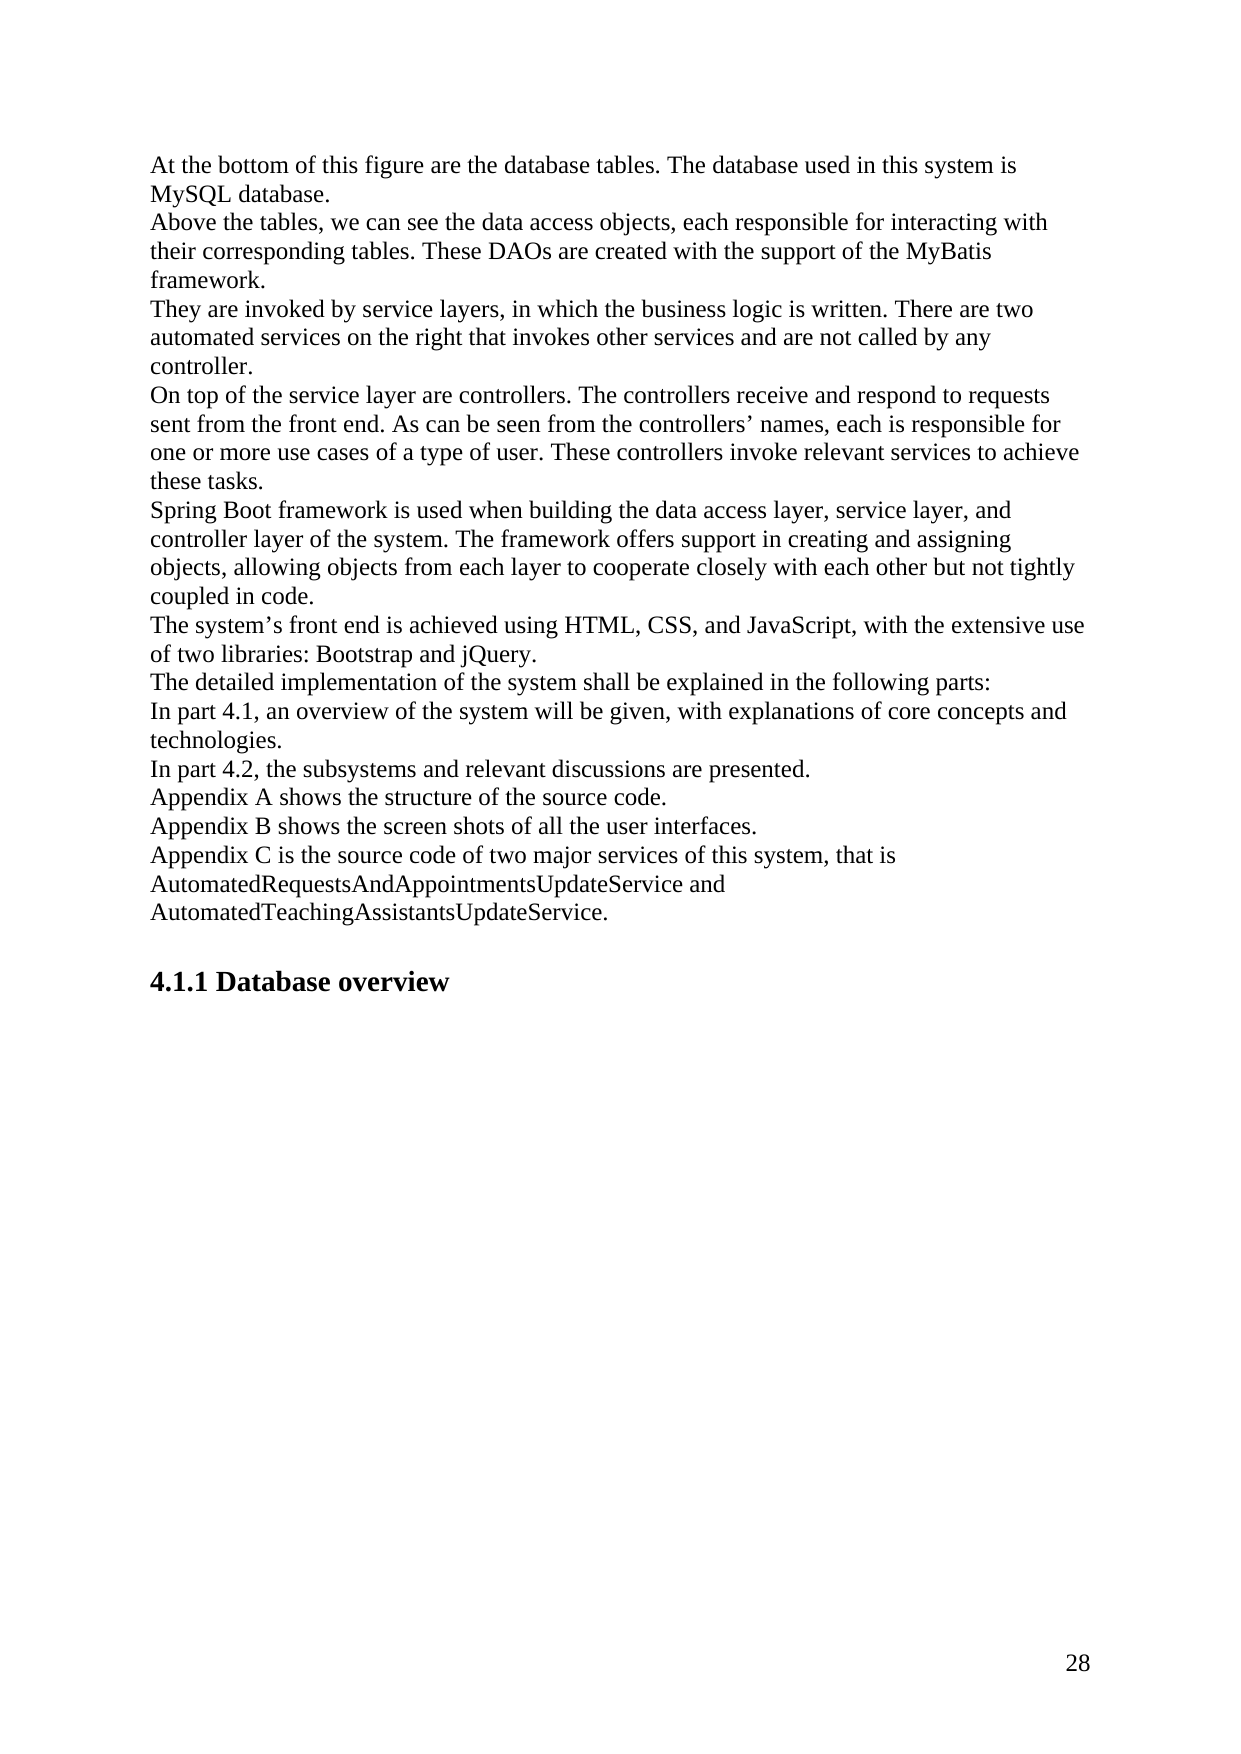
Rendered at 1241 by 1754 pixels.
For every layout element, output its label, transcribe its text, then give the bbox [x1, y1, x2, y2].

text Appendix B shows the screen shots of all the user interfaces. [150, 811, 1090, 840]
text On top of the service layer are controllers. The controllers receive and respond to requests sent from the front end. As can be seen from the controllers’ names, each is responsible for one or more use cases of a type of user. These controllers invoke relevant services to achieve these tasks. [150, 380, 1090, 495]
text The system’s front end is achieved using HTML, CSS, and JavaScript, with the extensive use of two libraries: Bootstrap and jQuery. [150, 610, 1090, 667]
text At the bottom of this figure are the database tables. The database used in this system is MySQL database. [150, 150, 1090, 207]
text In part 4.1, an overview of the system will be given, with explanations of core concepts and technologies. [150, 696, 1090, 754]
subtitle 4.1.1 Database overview [150, 964, 1090, 997]
text Spring Boot framework is used when building the data access layer, service layer, and controller layer of the system. The framework offers support in creating and assigning objects, allowing objects from each layer to cooperate closely with each other but not tightly coupled in code. [150, 495, 1090, 610]
text Appendix A shows the structure of the source code. [150, 782, 1090, 811]
text Appendix C is the source code of two major services of this system, that is AutomatedRequestsAndAppointmentsUpdateService and [150, 840, 1090, 897]
text The detailed implementation of the system shall be explained in the following parts: [150, 667, 1090, 696]
text Above the tables, we can see the data access objects, each responsible for interacting with their corresponding tables. These DAOs are created with the support of the MyBatis framework. [150, 207, 1090, 294]
text AutomatedTeachingAssistantsUpdateService. [150, 897, 1090, 926]
text In part 4.2, the subsystems and relevant discussions are presented. [150, 754, 1090, 782]
text They are invoked by service layers, in which the business logic is written. There are two automated services on the right that invokes other services and are not called by any controller. [150, 294, 1090, 380]
